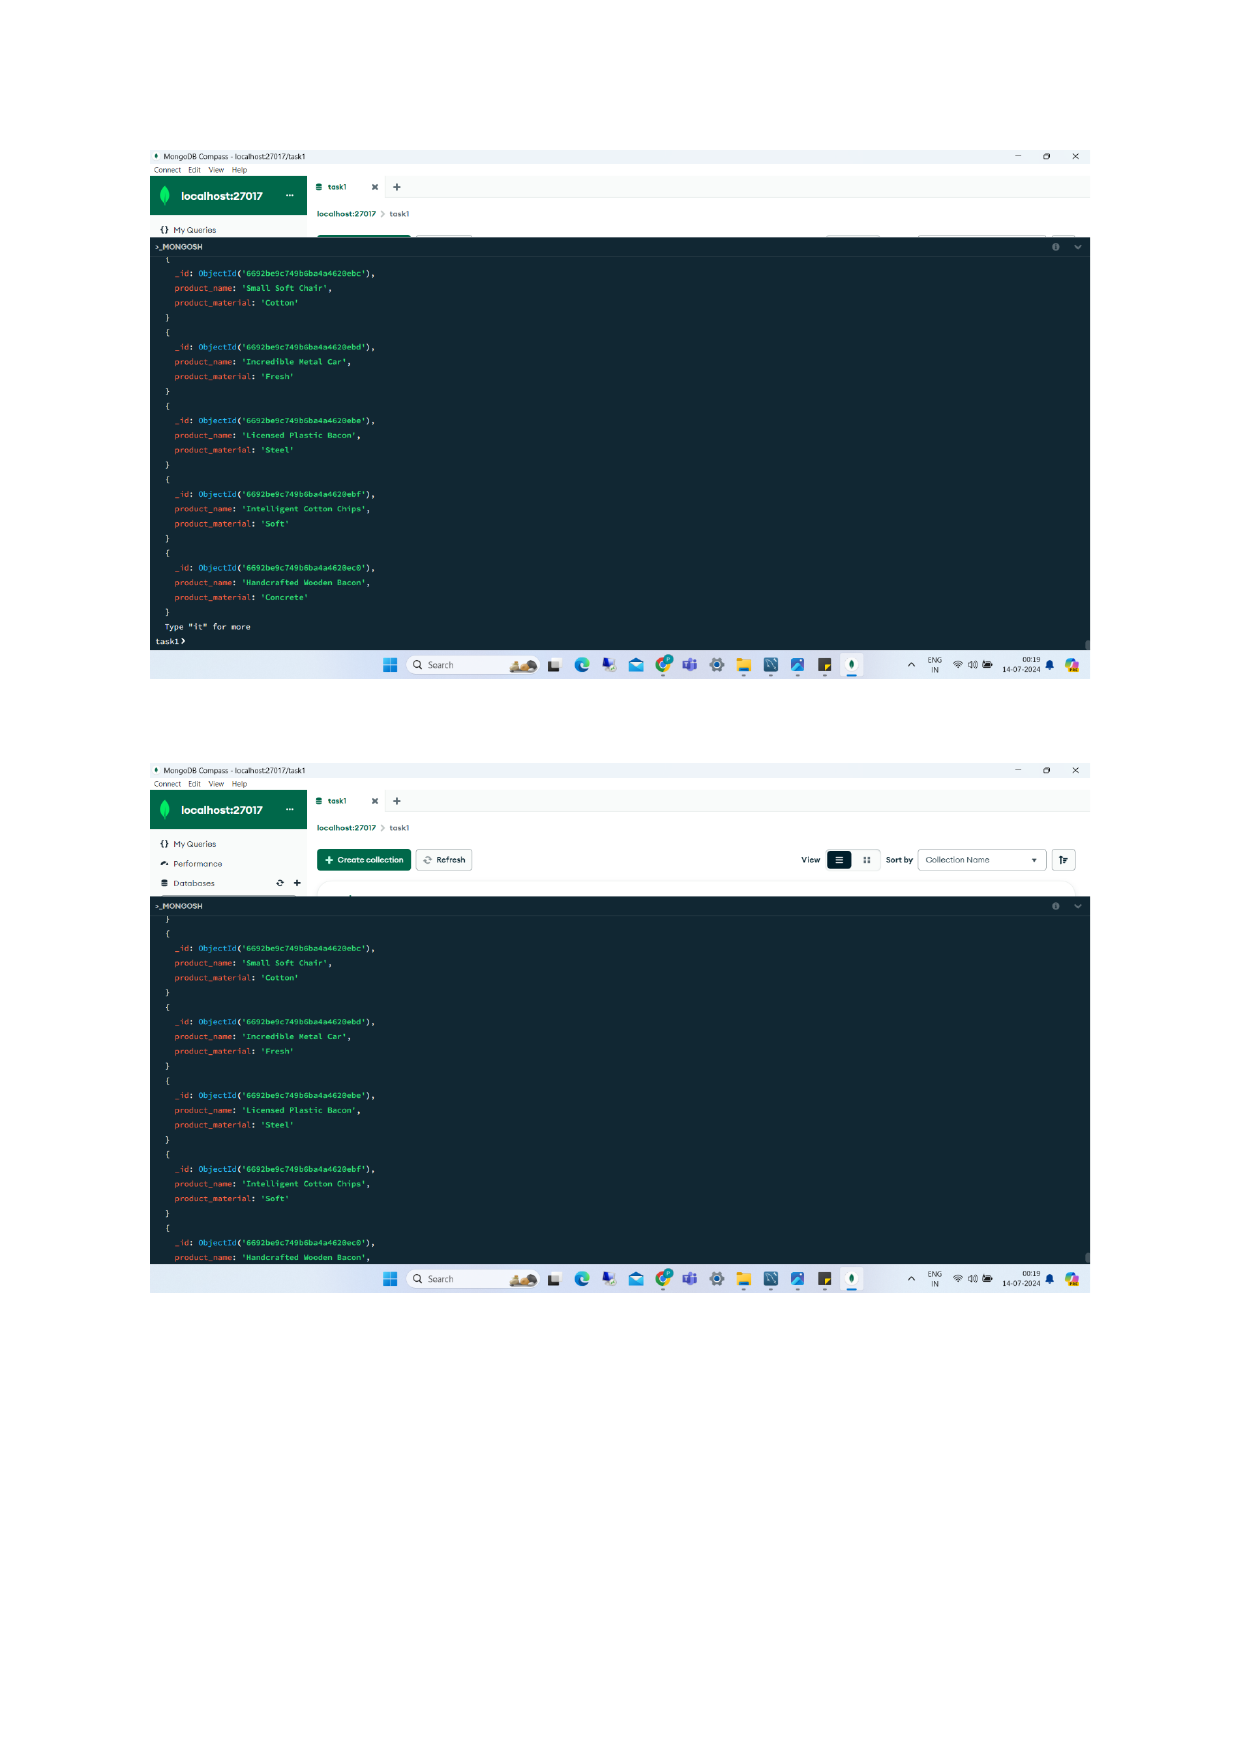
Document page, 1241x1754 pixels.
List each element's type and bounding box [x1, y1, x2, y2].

picture [150, 763, 1091, 1293]
picture [150, 150, 1091, 679]
